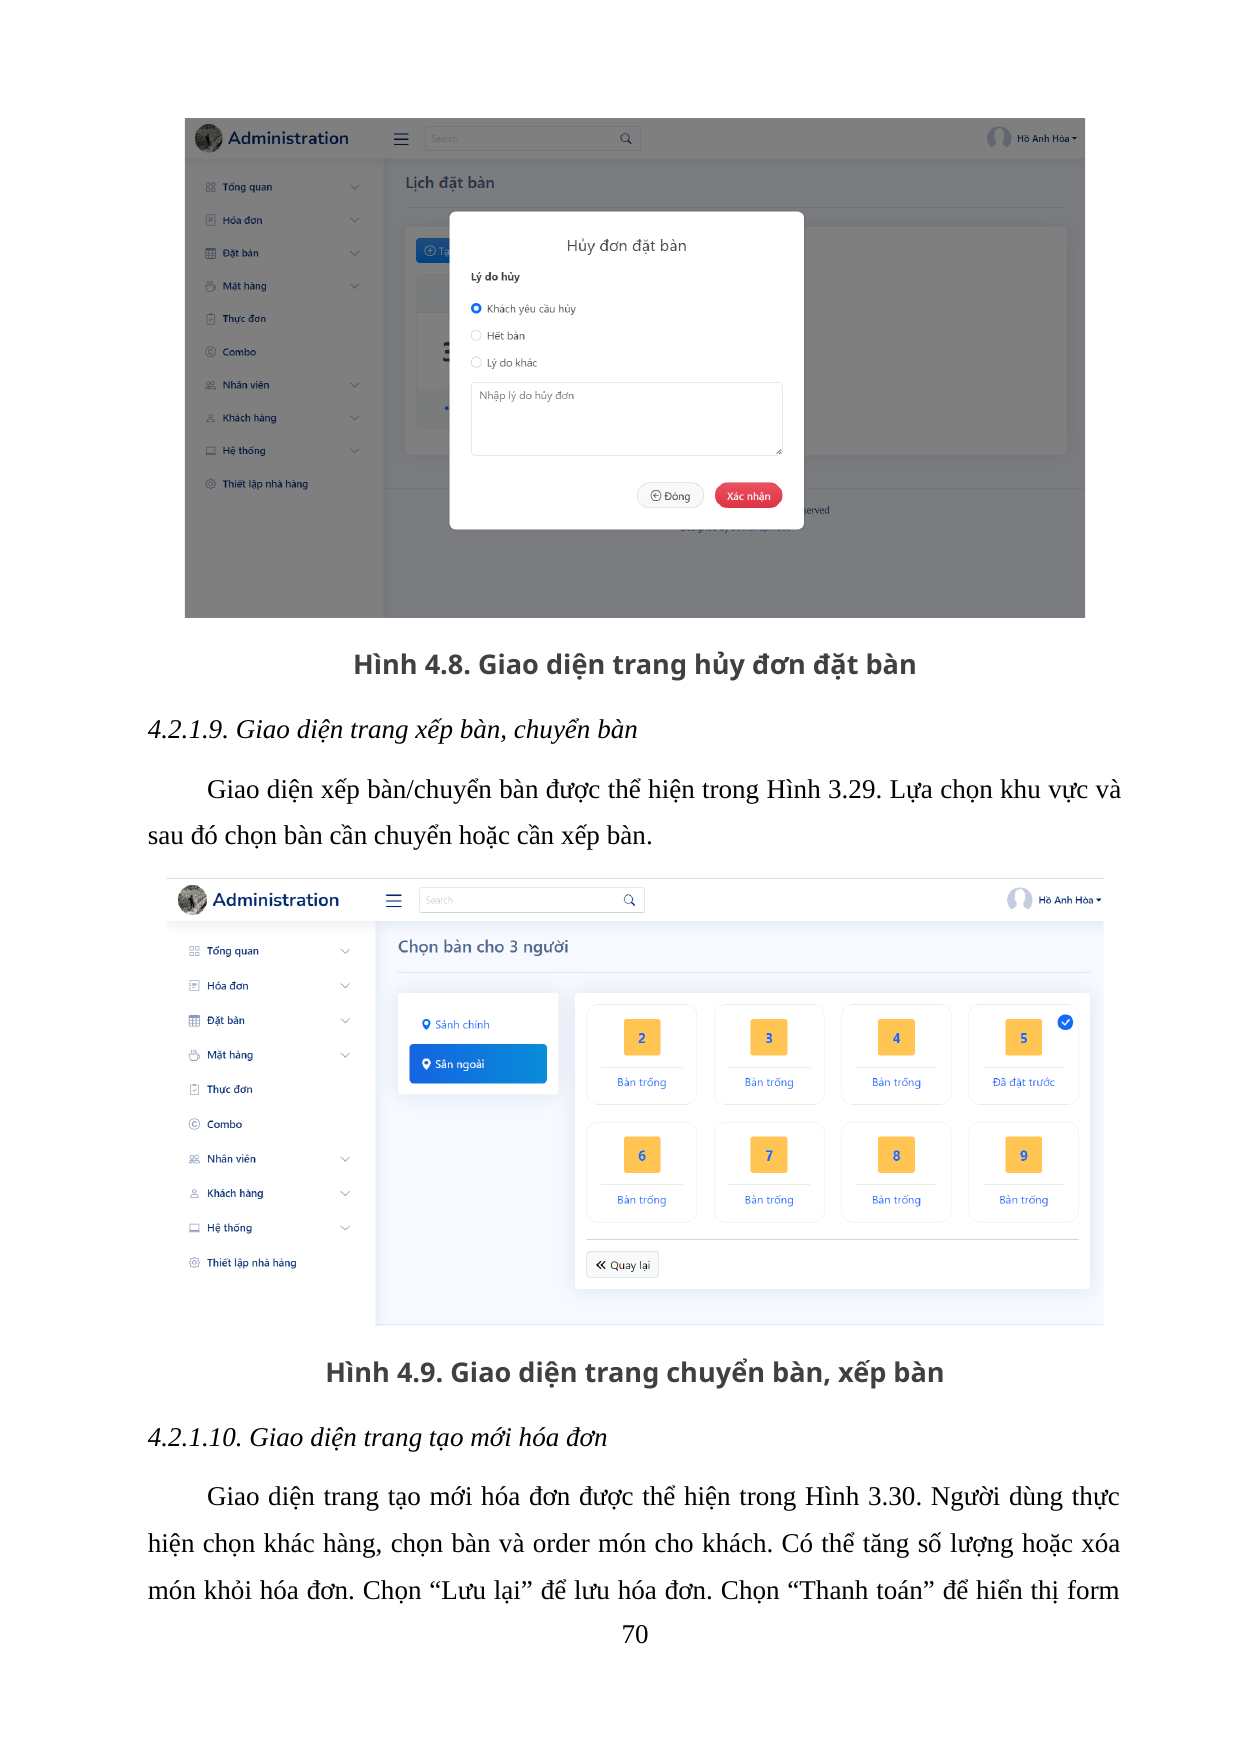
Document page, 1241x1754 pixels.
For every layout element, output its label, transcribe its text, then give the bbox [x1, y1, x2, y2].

text Hình 4.9. Giao diện trang chuyển bàn, xếp bàn [148, 1353, 1122, 1390]
text 4.2.1.10. Giao diện trang tạo mới hóa đơn [148, 1421, 1122, 1452]
text 4.2.1.9. Giao diện trang xếp bàn, chuyển bàn [148, 713, 1122, 745]
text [148, 1480, 1122, 1605]
picture [184, 118, 1086, 618]
text Hình 4.8. Giao diện trang hủy đơn đặt bàn [148, 646, 1122, 683]
picture [166, 878, 1104, 1326]
text Giao diện xếp bàn/chuyển bàn được thể hiện trong Hình 3.29. Lựa chọn khu vực và sau đó chọn bàn cần chuyển hoặc cần xếp bàn. [148, 773, 1122, 851]
